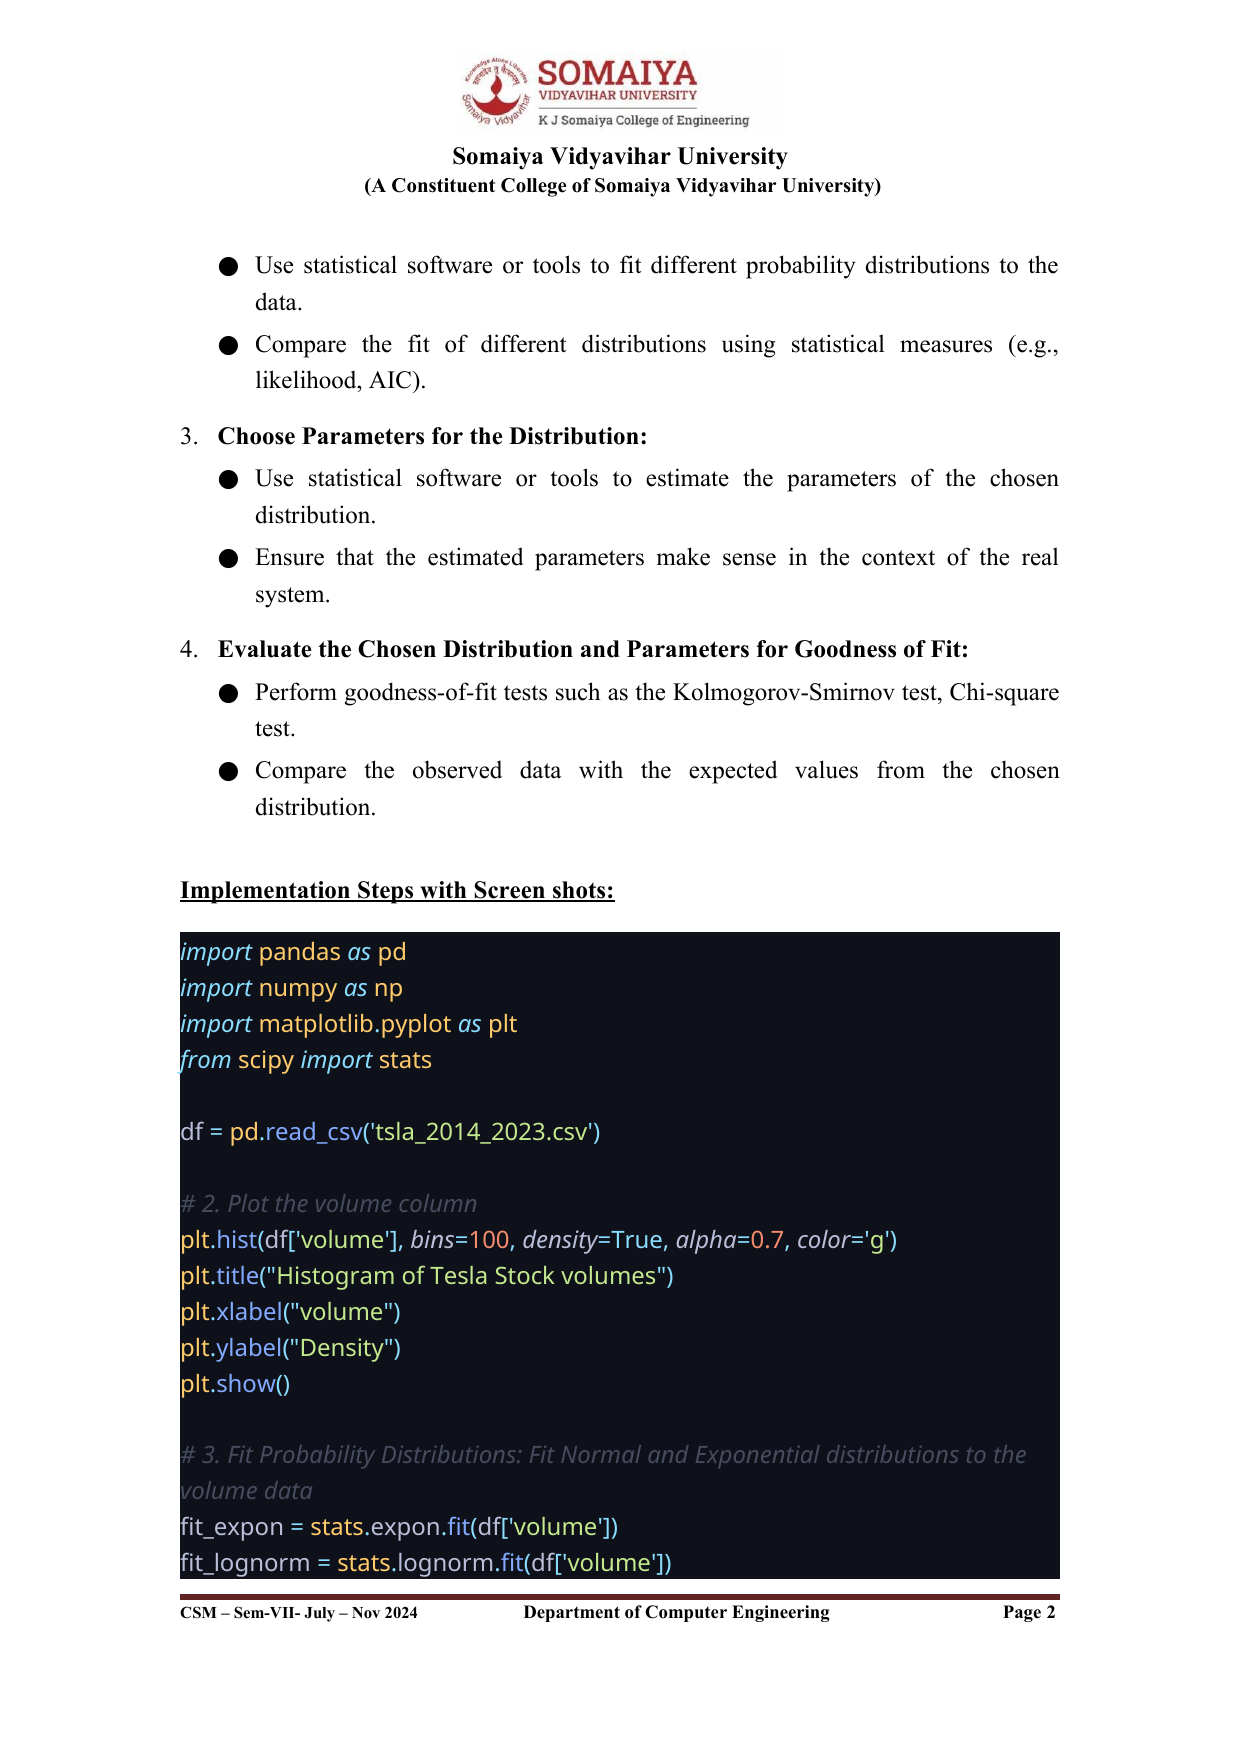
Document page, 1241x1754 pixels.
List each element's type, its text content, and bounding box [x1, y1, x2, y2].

list Perform goodness-of-fit tests such as the Kolmogorov-Smirnov test, Chi-square test. [217, 663, 1060, 742]
text from scipy import stats [180, 1039, 1060, 1076]
text Implementation Steps with Screen shots: [180, 876, 1060, 904]
text plt.show() [180, 1363, 1060, 1399]
list Ensure that the estimated parameters make sense in the context of the real system. [217, 529, 1060, 608]
list Compare the fit of different distributions using statistical measures (e.g., likelihood, AIC). [217, 315, 1060, 394]
list Use statistical software or tools to estimate the parameters of the chosen distribution. [217, 450, 1060, 529]
list Compare the observed data with the expected values from the chosen distribution. [217, 742, 1060, 821]
text df = pd.read_csv('tsla_2014_2023.csv') [180, 1111, 1060, 1147]
text # 2. Plot the volume column [180, 1183, 1060, 1219]
text fit_lognorm = stats.lognorm.fit(df['volume']) [180, 1543, 1060, 1579]
text fit_expon = stats.expon.fit(df['volume']) [180, 1507, 1060, 1543]
text import numpy as np [180, 968, 1060, 1004]
list Evaluate the Chosen Distribution and Parameters for Goodness of Fit: [180, 635, 1060, 663]
text import pandas as pd [180, 932, 1060, 968]
list Use statistical software or tools to fit different probability distributions to the data. [217, 236, 1060, 315]
text plt.title("Histogram of Tesla Stock volumes") [180, 1255, 1060, 1291]
text plt.ylabel("Density") [180, 1327, 1060, 1363]
text plt.xlabel("volume") [180, 1291, 1060, 1327]
list Choose Parameters for the Distribution: [180, 422, 1060, 450]
text import matplotlib.pyplot as plt [180, 1004, 1060, 1039]
text # 3. Fit Probability Distributions: Fit Normal and Exponential distributions to the volume data [180, 1435, 1060, 1507]
text plt.hist(df['volume'], bins=100, density=True, alpha=0.7, color='g') [180, 1219, 1060, 1255]
picture [460, 51, 780, 133]
